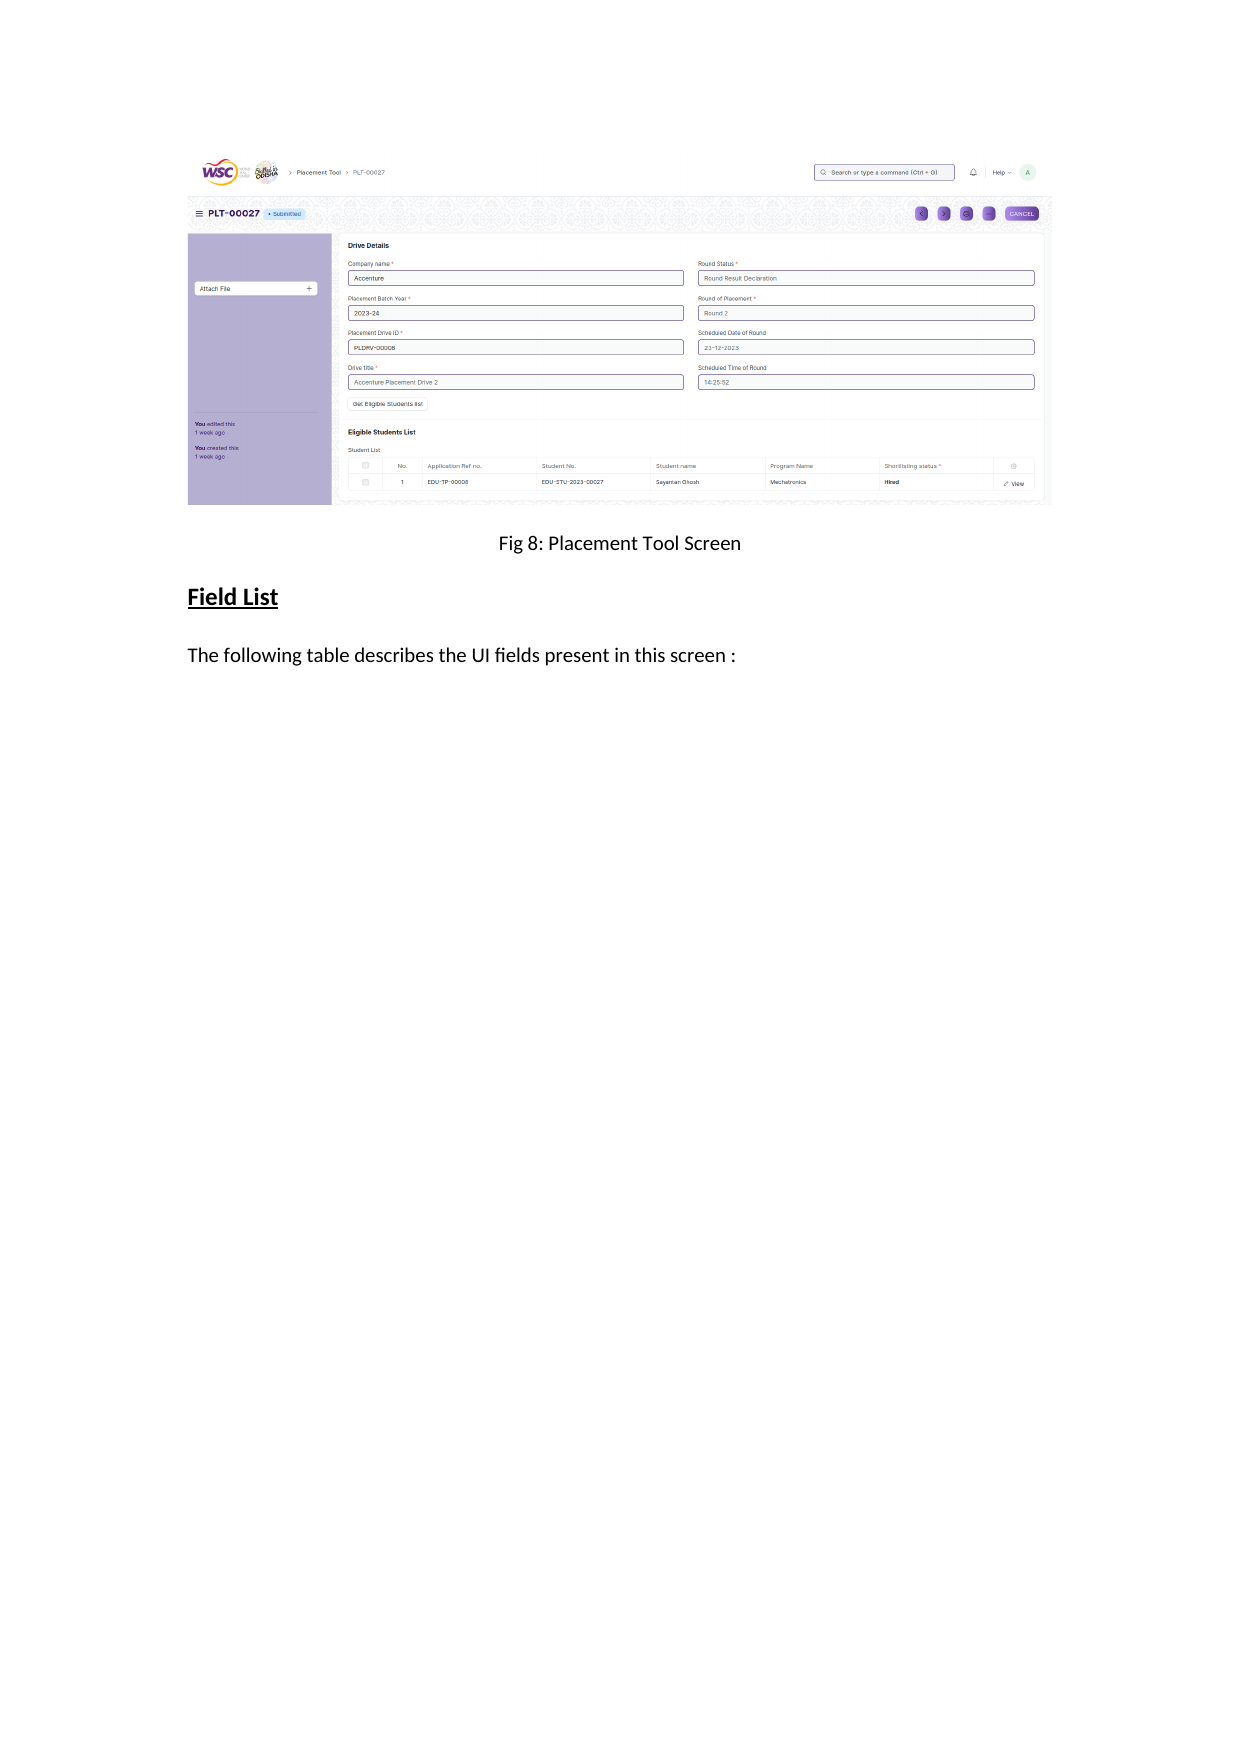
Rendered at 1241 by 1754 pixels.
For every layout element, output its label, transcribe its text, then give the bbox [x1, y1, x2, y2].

list Field List [187, 581, 1053, 612]
text Fig 8: Placement Tool Screen [187, 530, 1053, 556]
text The following table describes the UI fields present in this screen : [187, 642, 1053, 668]
picture [187, 150, 1052, 505]
